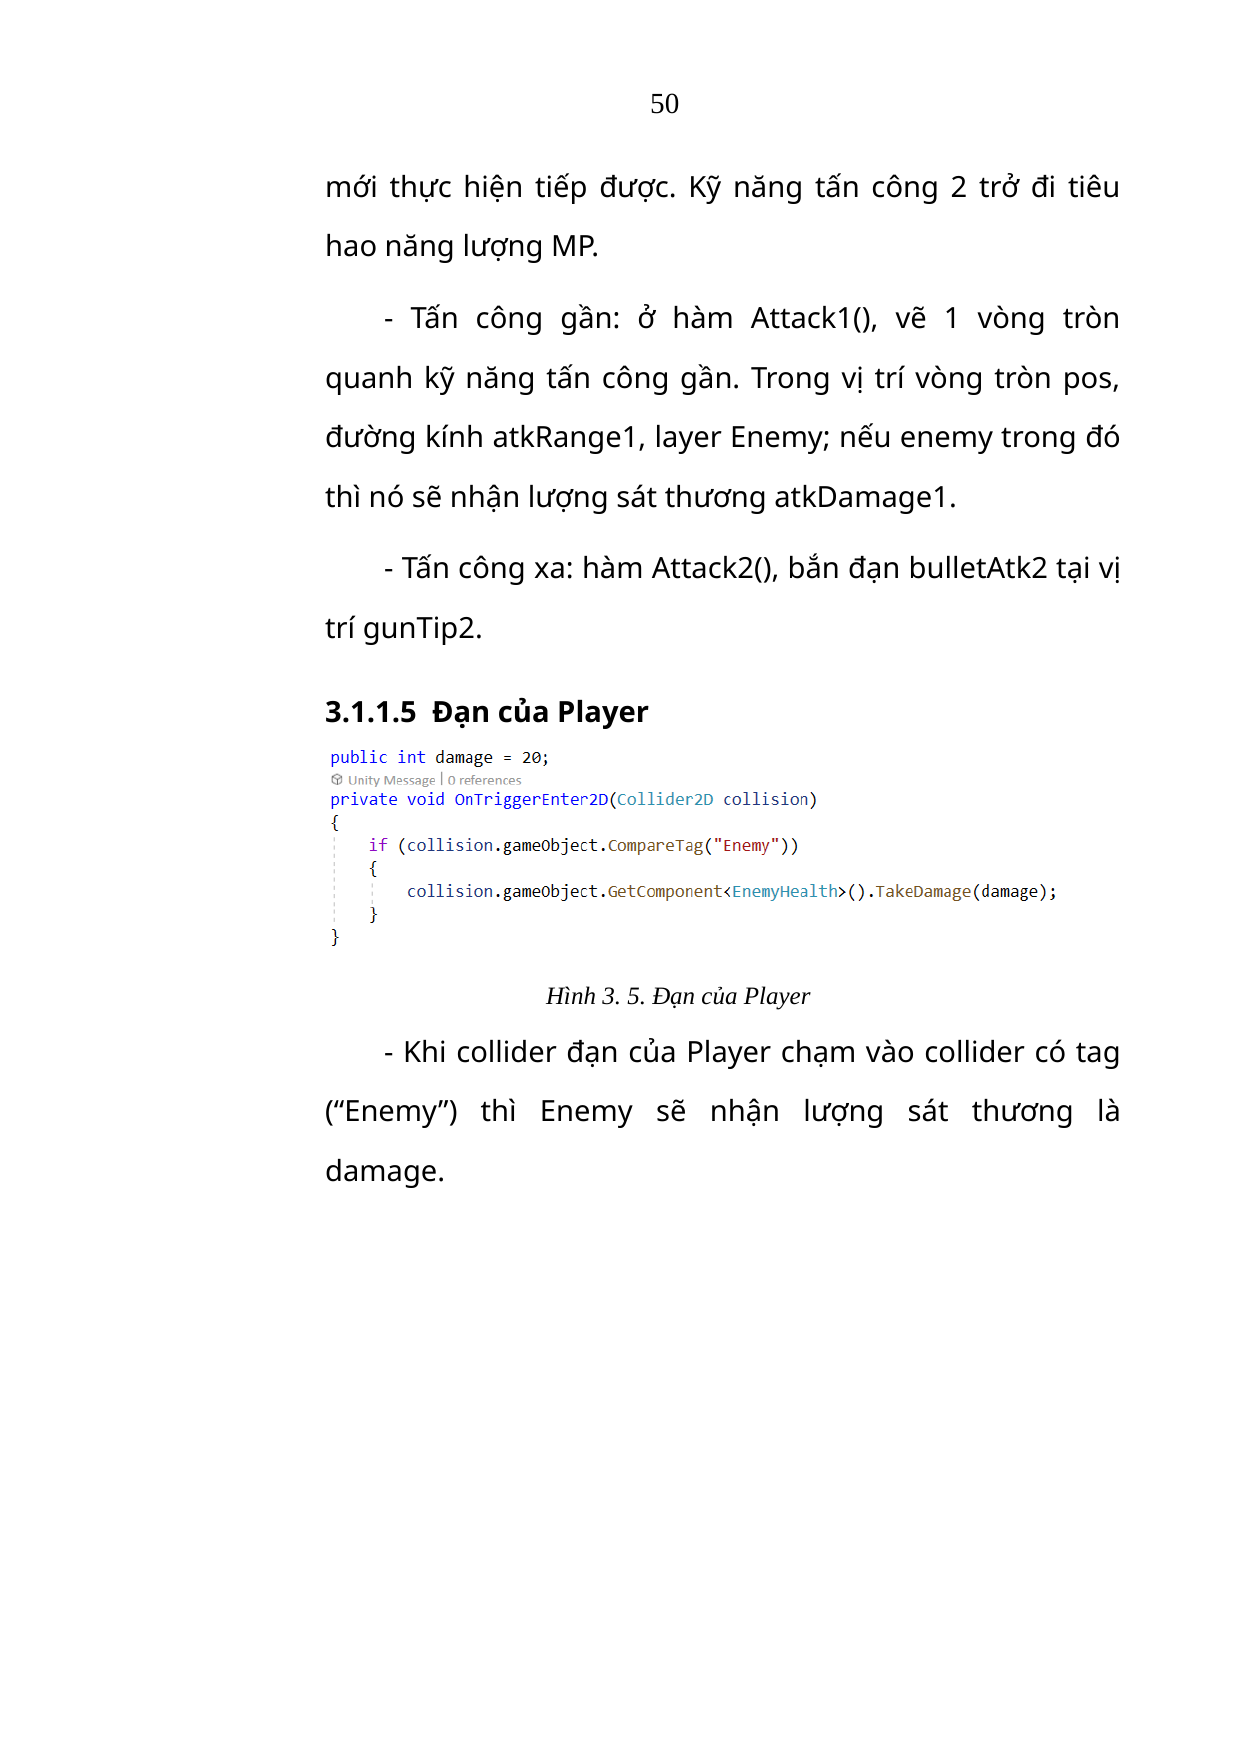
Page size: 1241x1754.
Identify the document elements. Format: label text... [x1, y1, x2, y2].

text - Khi collider đạn của Player chạm vào collider có tag (“Enemy”) thì Enemy sẽ nhận lượng sát thương là damage. [325, 1031, 1122, 1189]
picture [325, 743, 1059, 949]
text Hình 3. 5. Đạn của Player [325, 981, 1034, 1010]
text - Tấn công gần: ở hàm Attack1(), vẽ 1 vòng tròn quanh kỹ năng tấn công gần. Trong vị trí vòng tròn pos, đường kính atkRange1, layer Enemy; nếu enemy trong đó thì nó sẽ nhận lượng sát thương atkDamage1. [325, 297, 1122, 516]
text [325, 166, 1122, 265]
subtitle Đạn của Player [325, 692, 1122, 731]
text - Tấn công xa: hàm Attack2(), bắn đạn bulletAtk2 tại vị trí gunTip2. [325, 548, 1122, 647]
